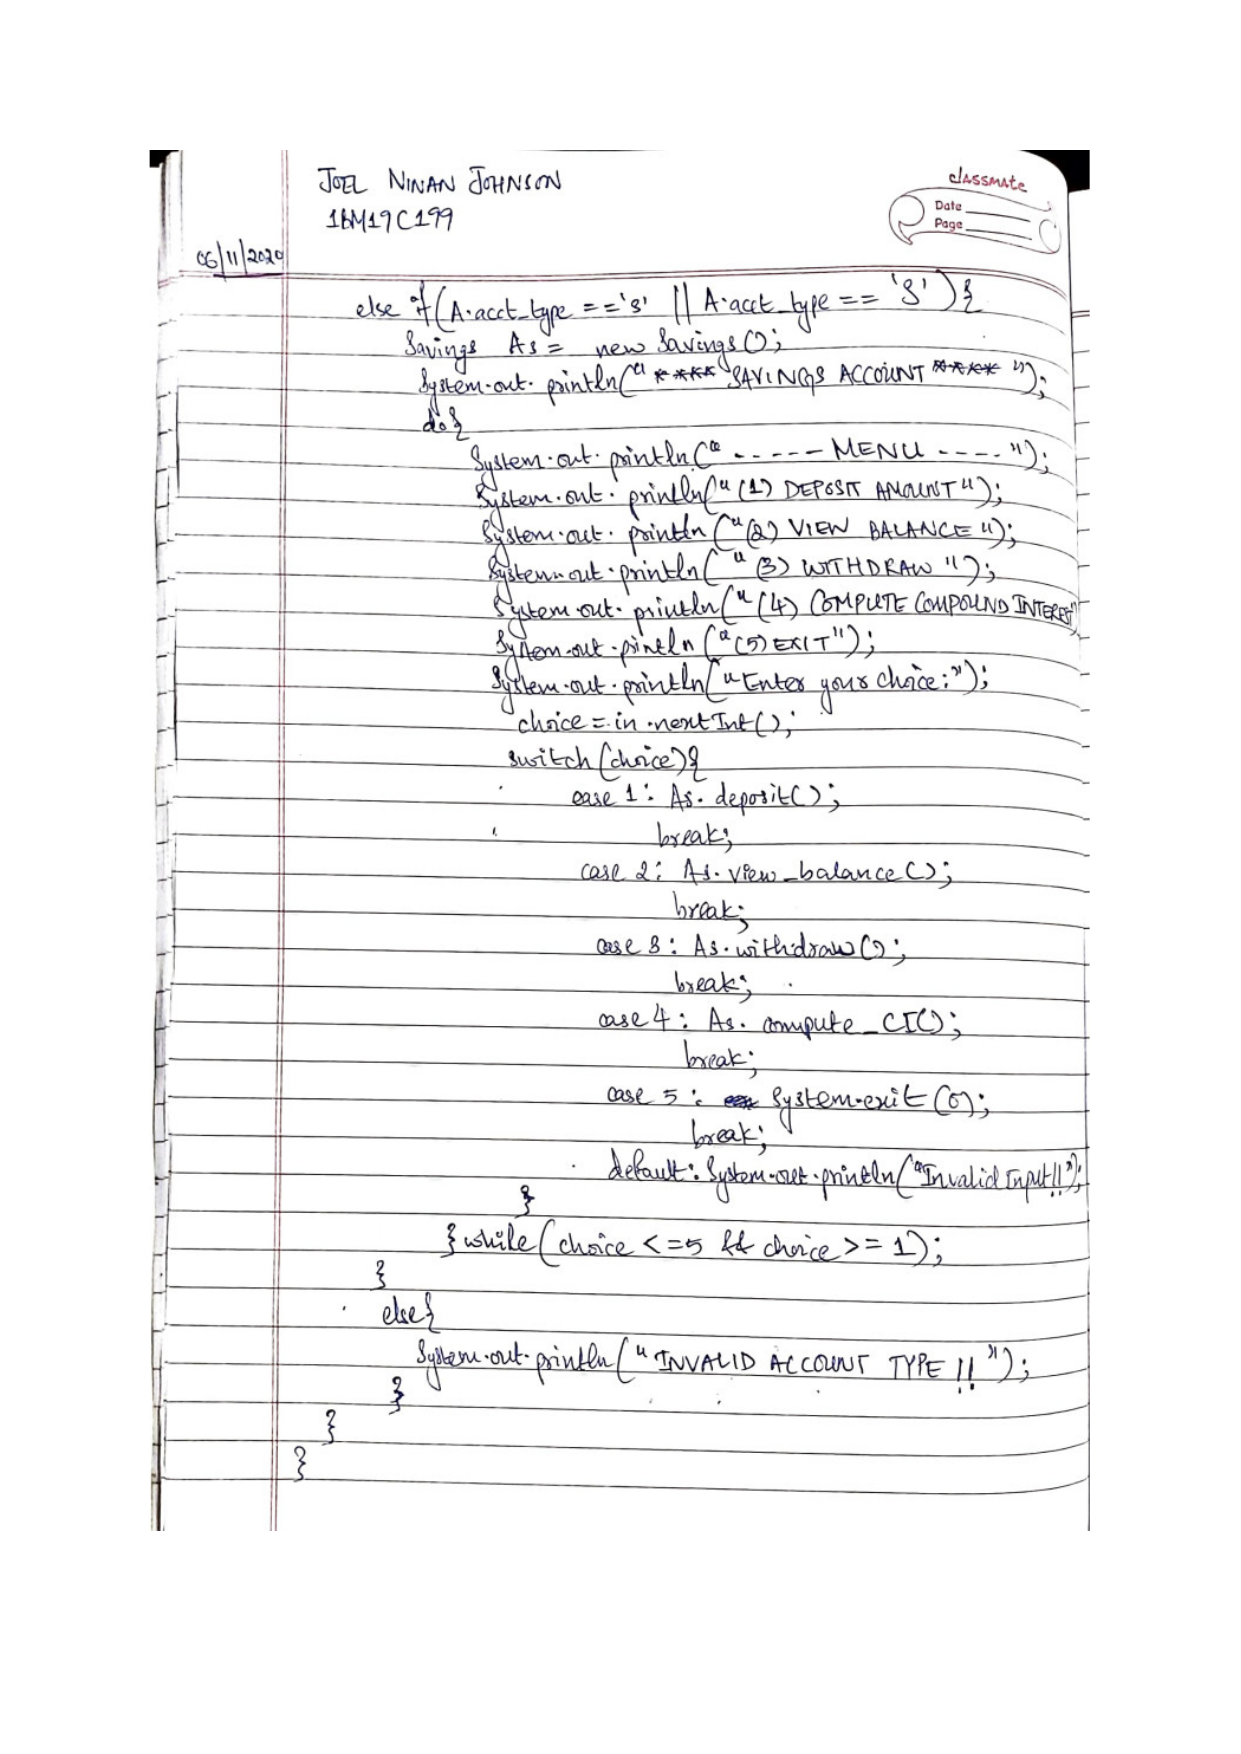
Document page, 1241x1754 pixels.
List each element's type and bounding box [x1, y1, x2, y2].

picture [149, 150, 1090, 1531]
